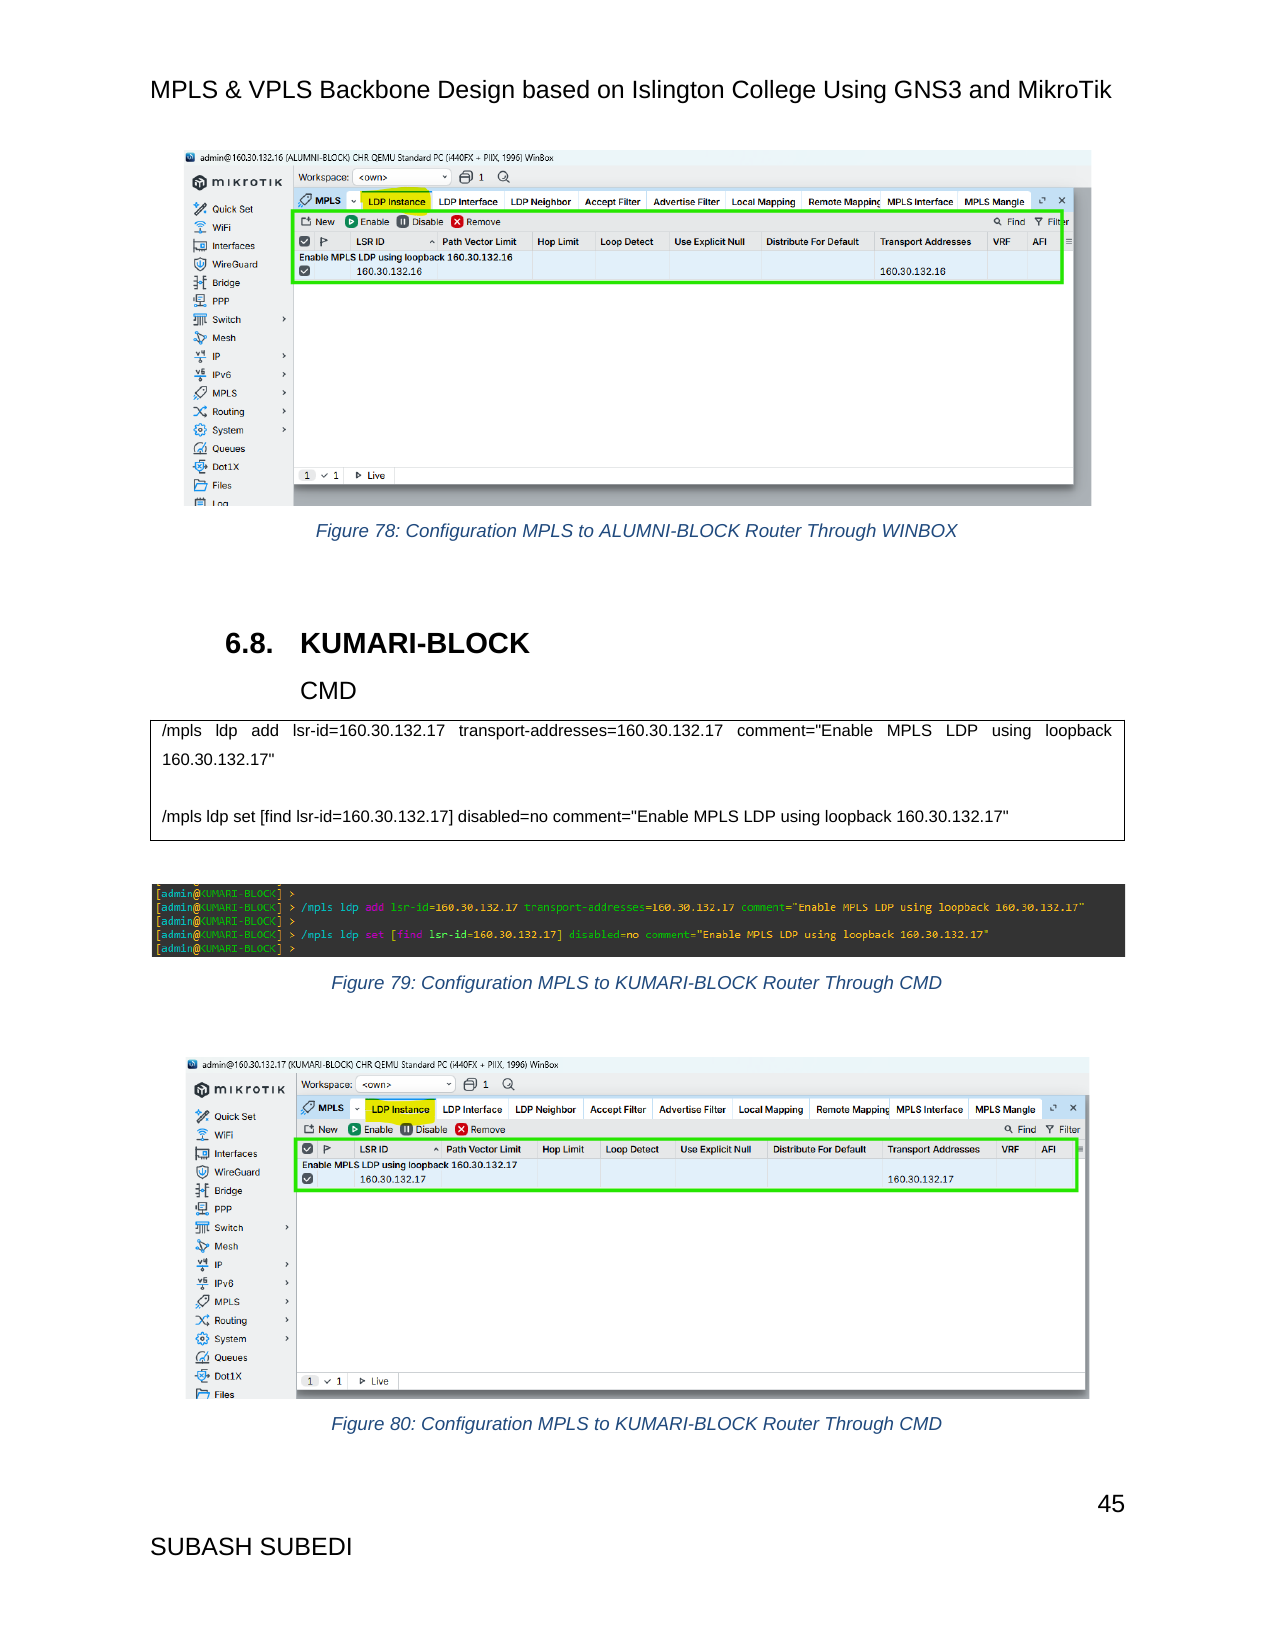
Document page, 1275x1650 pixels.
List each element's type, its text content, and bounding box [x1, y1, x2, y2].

table_header /mpls ldp add lsr-id=160.30.132.17 transport-addresses=160.30.132.17 comment="Enable MPLS LDP using loopback 160.30.132.17" /mpls ldp set [find lsr-id=160.30.132.17] disabled=no comment="Enable MPLS LDP using loopback 160.30.132.17" [151, 721, 1124, 840]
text Figure 78: Configuration MPLS to ALUMNI-BLOCK Router Through WINBOX [150, 520, 1125, 541]
text Figure 79: Configuration MPLS to KUMARI-BLOCK Router Through CMD [150, 971, 1125, 993]
text CMD [300, 676, 1125, 705]
picture [183, 150, 1092, 506]
subtitle KUMARI-BLOCK [225, 626, 1125, 659]
text Figure 80: Configuration MPLS to KUMARI-BLOCK Router Through CMD [150, 1413, 1125, 1435]
picture [185, 1057, 1090, 1399]
picture [150, 884, 1125, 957]
